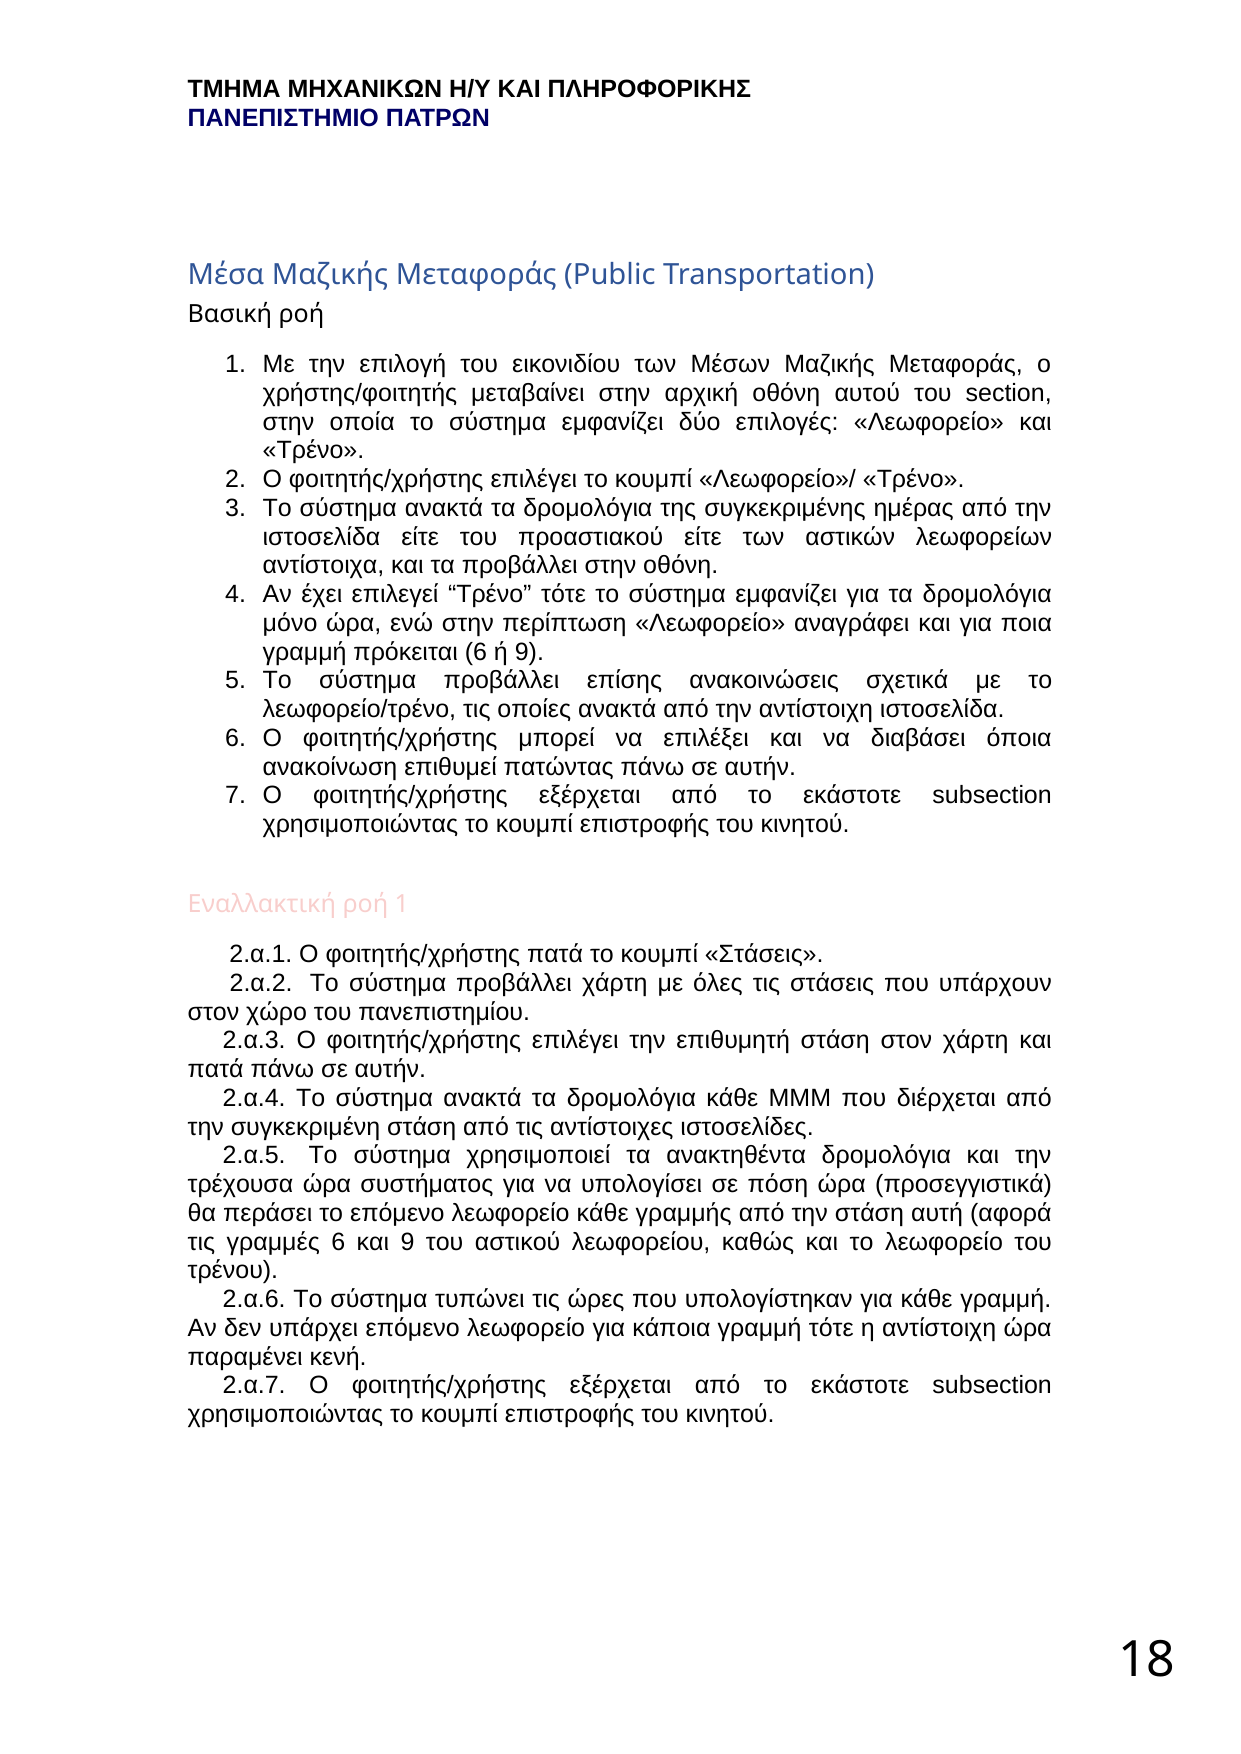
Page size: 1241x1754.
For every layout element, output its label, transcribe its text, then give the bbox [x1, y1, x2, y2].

text 2.α.1. Ο φοιτητής/χρήστης πατά το κουμπί «Στάσεις». [187, 939, 1053, 968]
text 2.α.6. Το σύστημα τυπώνει τις ώρες που υπολογίστηκαν για κάθε γραμμή. Αν δεν υπάρχει επόμενο λεωφορείο για κάποια γραμμή τότε η αντίστοιχη ώρα παραμένει κενή. [187, 1284, 1053, 1370]
text 2.α.2. Το σύστημα προβάλλει χάρτη με όλες τις στάσεις που υπάρχουν στον χώρο του πανεπιστημίου. [187, 968, 1053, 1025]
list Το σύστημα ανακτά τα δρομολόγια της συγκεκριμένης ημέρας από την ιστοσελίδα είτε του προαστιακού είτε των αστικών λεωφορείων αντίστοιχα, και τα προβάλλει στην οθόνη. [225, 493, 1053, 579]
list Αν έχει επιλεγεί “Τρένο” τότε το σύστημα εμφανίζει για τα δρομολόγια μόνο ώρα, ενώ στην περίπτωση «Λεωφορείο» αναγράφει και για ποια γραμμή πρόκειται (6 ή 9). [225, 579, 1053, 666]
list Ο φοιτητής/χρήστης επιλέγει το κουμπί «Λεωφορείο»/ «Τρένο». [225, 464, 1053, 493]
text Βασική ροή [187, 296, 1053, 330]
text 2.α.7. Ο φοιτητής/χρήστης εξέρχεται από το εκάστοτε subsection χρησιμοποιώντας το κουμπί επιστροφής του κινητού. [187, 1370, 1053, 1428]
list Ο φοιτητής/χρήστης εξέρχεται από το εκάστοτε subsection χρησιμοποιώντας το κουμπί επιστροφής του κινητού. [225, 781, 1053, 838]
text Εναλλακτική ροή 1 [187, 886, 1053, 920]
text 2.α.4. Το σύστημα ανακτά τα δρομολόγια κάθε ΜΜΜ που διέρχεται από την συγκεκριμένη στάση από τις αντίστοιχες ιστοσελίδες. [187, 1083, 1053, 1140]
text 2.α.3. Ο φοιτητής/χρήστης επιλέγει την επιθυμητή στάση στον χάρτη και πατά πάνω σε αυτήν. [187, 1025, 1053, 1083]
subtitle Μέσα Μαζικής Μεταφοράς (Public Transportation) [187, 253, 1053, 293]
list Το σύστημα προβάλλει επίσης ανακοινώσεις σχετικά με το λεωφορείο/τρένο, τις οποίες ανακτά από την αντίστοιχη ιστοσελίδα. [225, 666, 1053, 723]
text 2.α.5. Το σύστημα χρησιμοποιεί τα ανακτηθέντα δρομολόγια και την τρέχουσα ώρα συστήματος για να υπολογίσει σε πόση ώρα (προσεγγιστικά) θα περάσει το επόμενο λεωφορείο κάθε γραμμής από την στάση αυτή (αφορά τις γραμμές 6 και 9 του αστικού λεωφορείου, καθώς και το λεωφορείο του τρένου). [187, 1140, 1053, 1284]
list Με την επιλογή του εικονιδίου των Μέσων Μαζικής Μεταφοράς, ο χρήστης/φοιτητής μεταβαίνει στην αρχική οθόνη αυτού του section, στην οποία το σύστημα εμφανίζει δύο επιλογές: «Λεωφορείο» και «Τρένο». [225, 349, 1053, 464]
list Ο φοιτητής/χρήστης μπορεί να επιλέξει και να διαβάσει όποια ανακοίνωση επιθυμεί πατώντας πάνω σε αυτήν. [225, 723, 1053, 781]
